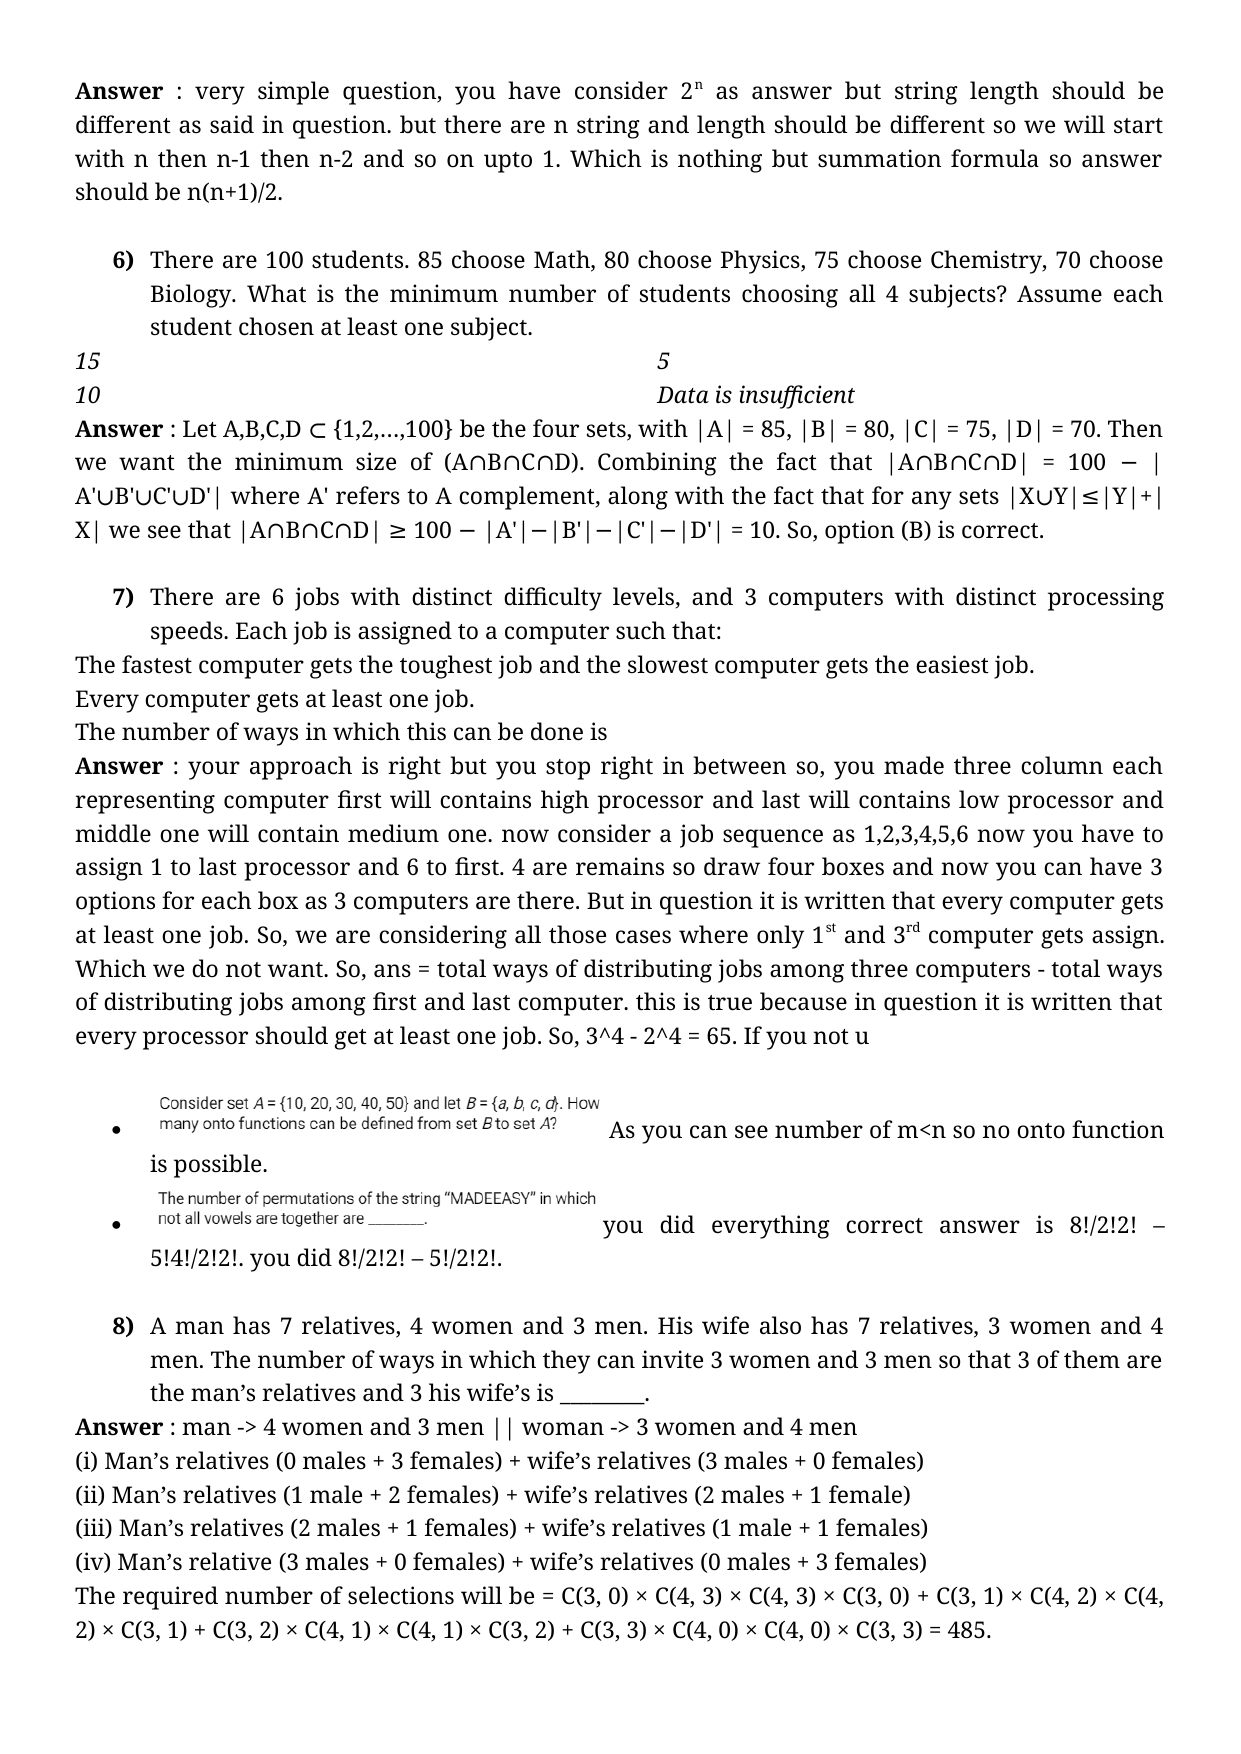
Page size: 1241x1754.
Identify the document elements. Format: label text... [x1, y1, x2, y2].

text 15 [75, 345, 583, 376]
text The fastest computer gets the toughest job and the slowest computer gets the easiest job. [75, 649, 1165, 680]
list There are 6 jobs with distinct difficulty levels, and 3 computers with distinct processing speeds. Each job is assigned to a computer such that: [112, 581, 1165, 646]
text Answer : Let A,B,C,D ⊂ {1,2,…,100} be the four sets, with |A| = 85, |B| = 80, |C| = 75, |D| = 70. Then we want the minimum size of (A∩B∩C∩D). Combining the fact that |A∩B∩C∩D| = 100 − |A'∪B'∪C'∪D'| where A' refers to A complement, along with the fact that for any sets |X∪Y|≤|Y|+|X| we see that |A∩B∩C∩D| ≥ 100 − |A'|−|B'|−|C'|−|D'| = 10. So, option (B) is correct. [75, 412, 1165, 545]
list There are 100 students. 85 choose Math, 80 choose Physics, 75 choose Chemistry, 70 choose Biology. What is the minimum number of students choosing all 4 subjects? Assume each student chosen at least one subject. [112, 244, 1165, 342]
text Every computer gets at least one job. [75, 682, 1165, 714]
text Answer : your approach is right but you stop right in between so, you made three column each representing computer first will contains high processor and last will contains low processor and middle one will contain medium one. now consider a job sequence as 1,2,3,4,5,6 now you have to assign 1 to last processor and 6 to first. 4 are remains so draw four boxes and now you can have 3 options for each box as 3 computers are there. But in question it is written that every computer gets at least one job. So, we are considering all those cases where only 1st and 3rd computer gets assign. Which we do not want. So, ans = total ways of distributing jobs among three computers - total ways of distributing jobs among first and last computer. this is true because in question it is written that every processor should get at least one job. So, 3^4 - 2^4 = 65. If you not u [75, 750, 1165, 1051]
list As you can see number of m<n so no onto function is possible. [112, 1087, 1165, 1179]
text The required number of selections will be = C(3, 0) × C(4, 3) × C(4, 3) × C(3, 0) + C(3, 1) × C(4, 2) × C(4, 2) × C(3, 1) + C(3, 2) × C(4, 1) × C(4, 1) × C(3, 2) + C(3, 3) × C(4, 0) × C(4, 0) × C(3, 3) = 485. [75, 1580, 1165, 1645]
list A man has 7 relatives, 4 women and 3 men. His wife also has 7 relatives, 3 women and 4 men. The number of ways in which they can invite 3 women and 3 men so that 3 of them are the man’s relatives and 3 his wife’s is ________. [112, 1310, 1165, 1408]
text (iii) Man’s relatives (2 males + 1 females) + wife’s relatives (1 male + 1 females) [75, 1512, 1165, 1543]
text Data is insufficient [657, 379, 1165, 410]
text (ii) Man’s relatives (1 male + 2 females) + wife’s relatives (2 males + 1 female) [75, 1478, 1165, 1510]
list you did everything correct answer is 8!/2!2! – 5!4!/2!2!. you did 8!/2!2! – 5!/2!2!. [112, 1182, 1165, 1273]
text The number of ways in which this can be done is [75, 716, 1165, 747]
picture [150, 1181, 603, 1233]
text 10 [75, 379, 583, 410]
text (i) Man’s relatives (0 males + 3 females) + wife’s relatives (3 males + 0 females) [75, 1445, 1165, 1476]
text Answer : man -> 4 women and 3 men || woman -> 3 women and 4 men [75, 1411, 1165, 1442]
text (iv) Man’s relative (3 males + 0 females) + wife’s relatives (0 males + 3 females) [75, 1546, 1165, 1577]
text 5 [657, 345, 1165, 376]
picture [150, 1087, 609, 1139]
text Answer : very simple question, you have consider 2n as answer but string length should be different as said in question. but there are n string and length should be different so we will start with n then n-1 then n-2 and so on upto 1. Which is nothing but summation formula so answer should be n(n+1)/2. [75, 75, 1165, 207]
